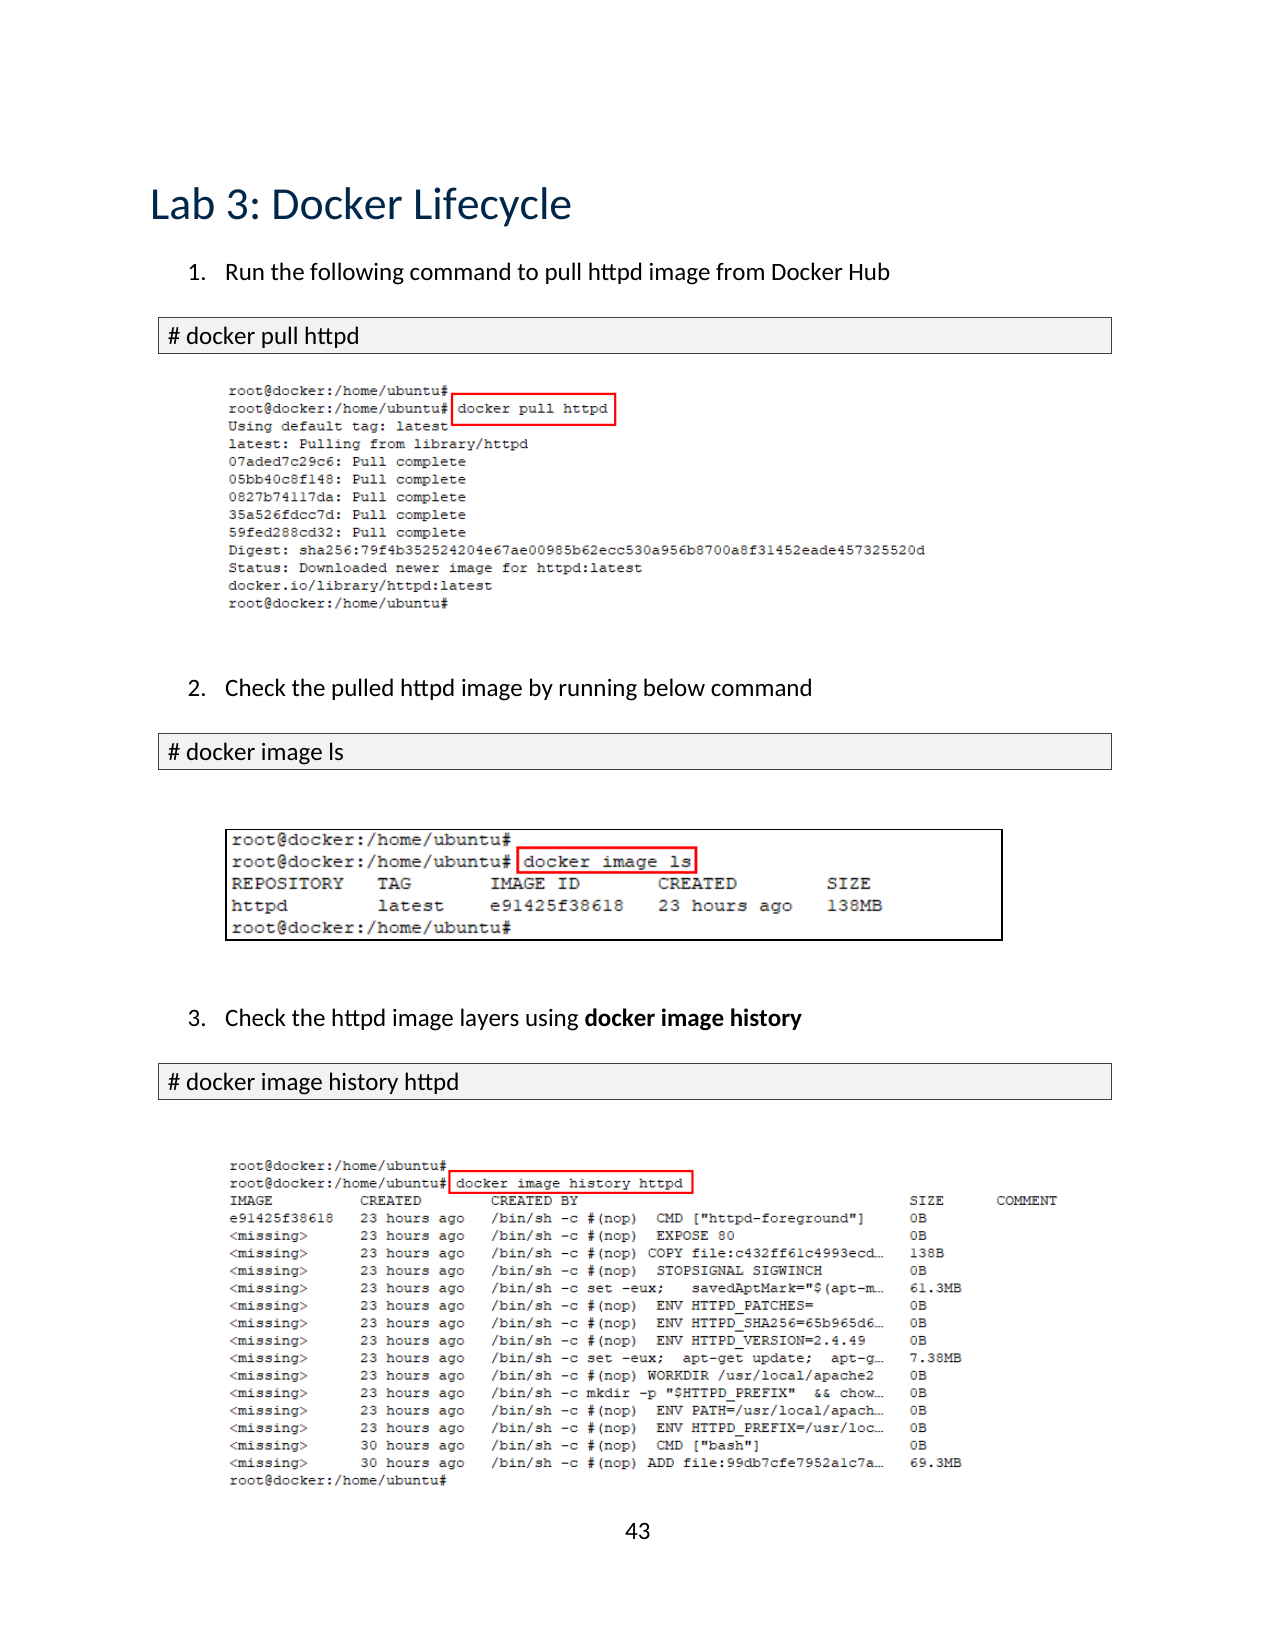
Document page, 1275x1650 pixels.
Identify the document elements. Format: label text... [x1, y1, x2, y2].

picture [227, 830, 1001, 939]
list Check the httpd image layers using docker image history [187, 1002, 1125, 1033]
text # docker pull httpd [159, 318, 1111, 353]
list Run the following command to pull httpd image from Docker Hub [187, 256, 1125, 286]
text # docker image history httpd [159, 1064, 1111, 1099]
text # docker image ls [159, 734, 1111, 769]
subtitle Lab 3: Docker Lifecycle [150, 175, 1125, 231]
picture [225, 1158, 1087, 1490]
picture [225, 384, 958, 612]
list Check the pulled httpd image by running below command [187, 672, 1125, 703]
